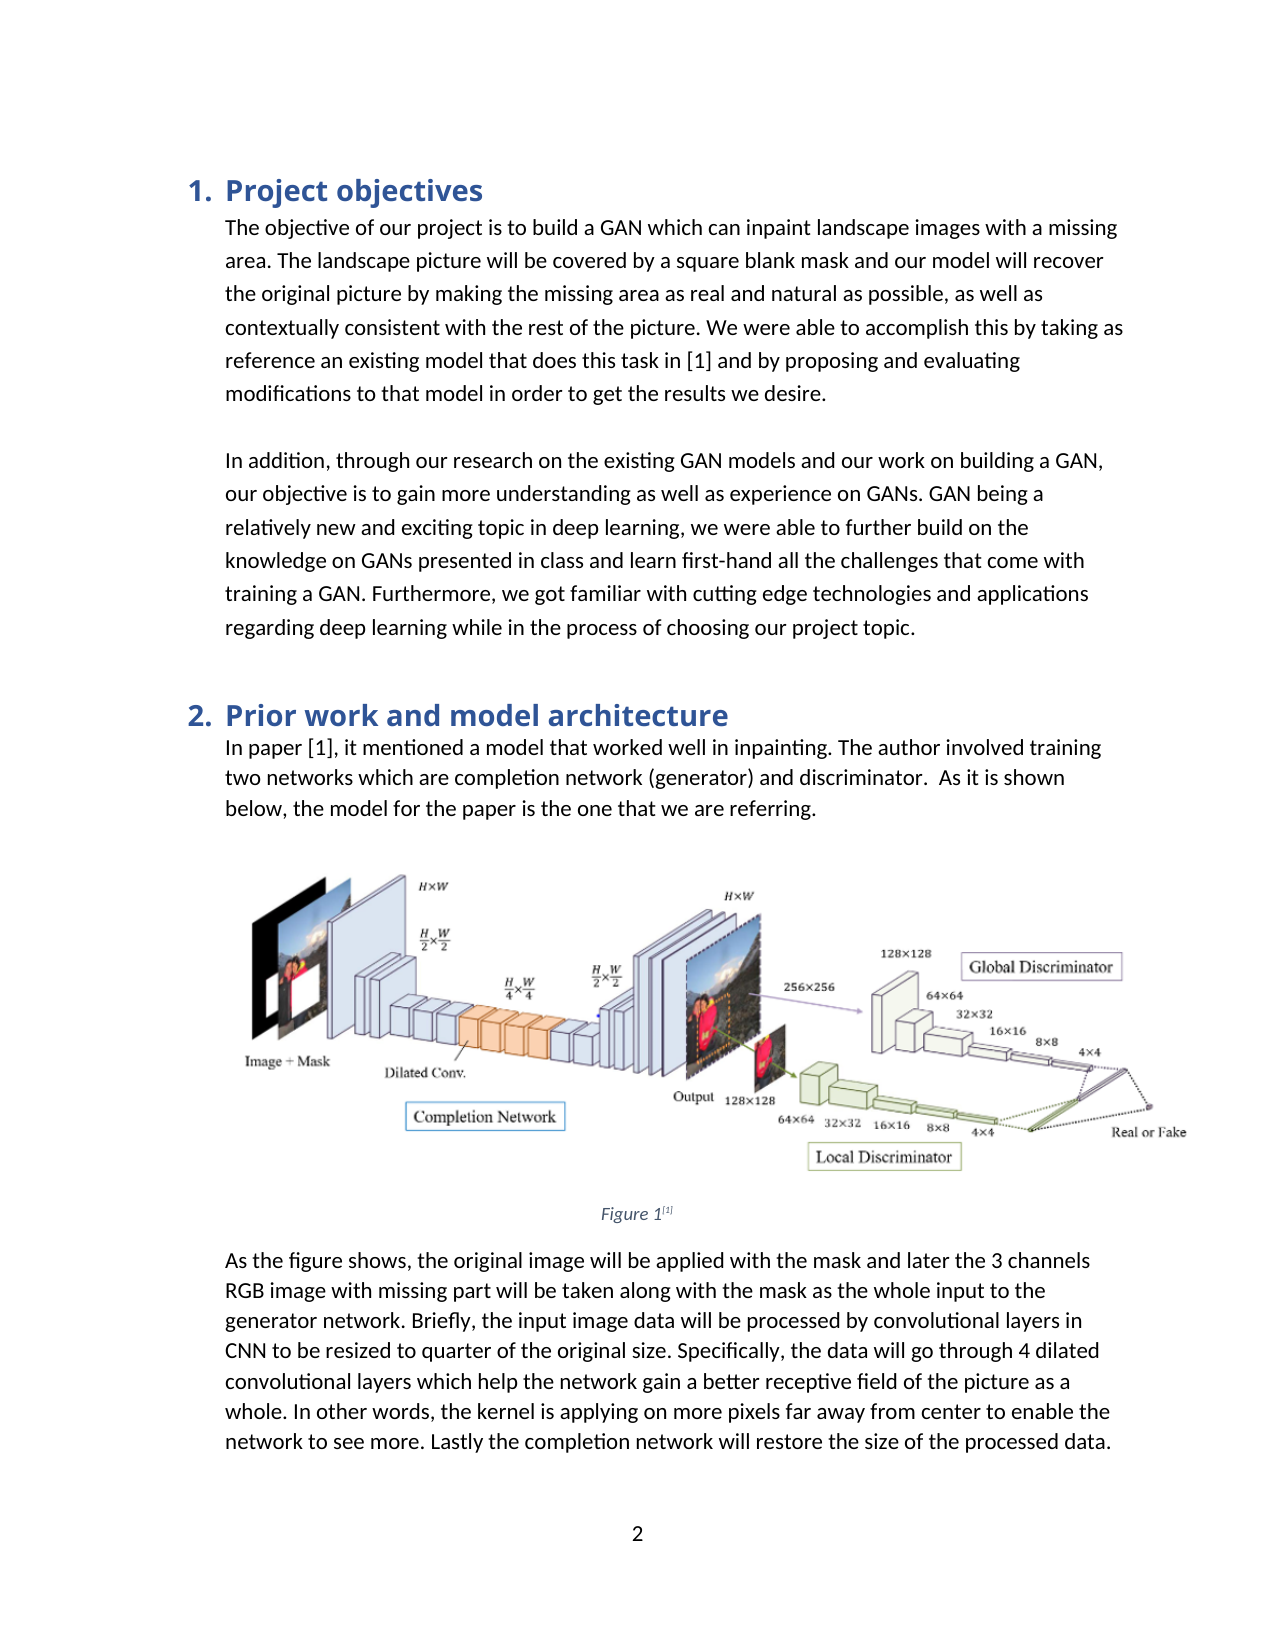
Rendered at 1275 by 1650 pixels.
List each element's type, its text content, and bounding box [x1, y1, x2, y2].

list In addition, through our research on the existing GAN models and our work on building a GAN, our objective is to gain more understanding as well as experience on GANs. GAN being a relatively new and exciting topic in deep learning, we were able to further build on the knowledge on GANs presented in class and learn first-hand all the challenges that come with training a GAN. Furthermore, we got familiar with cutting edge technologies and applications regarding deep learning while in the process of choosing our project topic. [225, 442, 1125, 642]
picture [225, 854, 1200, 1184]
list The objective of our project is to build a GAN which can inpaint landscape images with a missing area. The landscape picture will be covered by a square blank mask and our model will recover the original picture by making the missing area as real and natural as possible, as well as contextually consistent with the rest of the picture. We were able to accomplish this by taking as reference an existing model that does this task in [1] and by proposing and evaluating modifications to that model in order to get the results we desire. [225, 208, 1125, 408]
list In paper [1], it mentioned a model that worked well in inpainting. The author involved training two networks which are completion network (generator) and discriminator. As it is shown below, the model for the paper is the one that we are referring. [225, 733, 1125, 822]
text Project objectives [187, 175, 1125, 208]
list As the figure shows, the original image will be applied with the mask and later the 3 channels RGB image with missing part will be taken along with the mask as the whole input to the generator network. Briefly, the input image data will be processed by convolutional layers in CNN to be resized to quarter of the original size. Specifically, the data will go through 4 dilated convolutional layers which help the network gain a better receptive field of the picture as a whole. In other words, the kernel is applying on more pixels far away from center to enable the network to see more. Lastly the completion network will restore the size of the processed data. [225, 1246, 1125, 1455]
text Prior work and model architecture [187, 700, 1125, 733]
